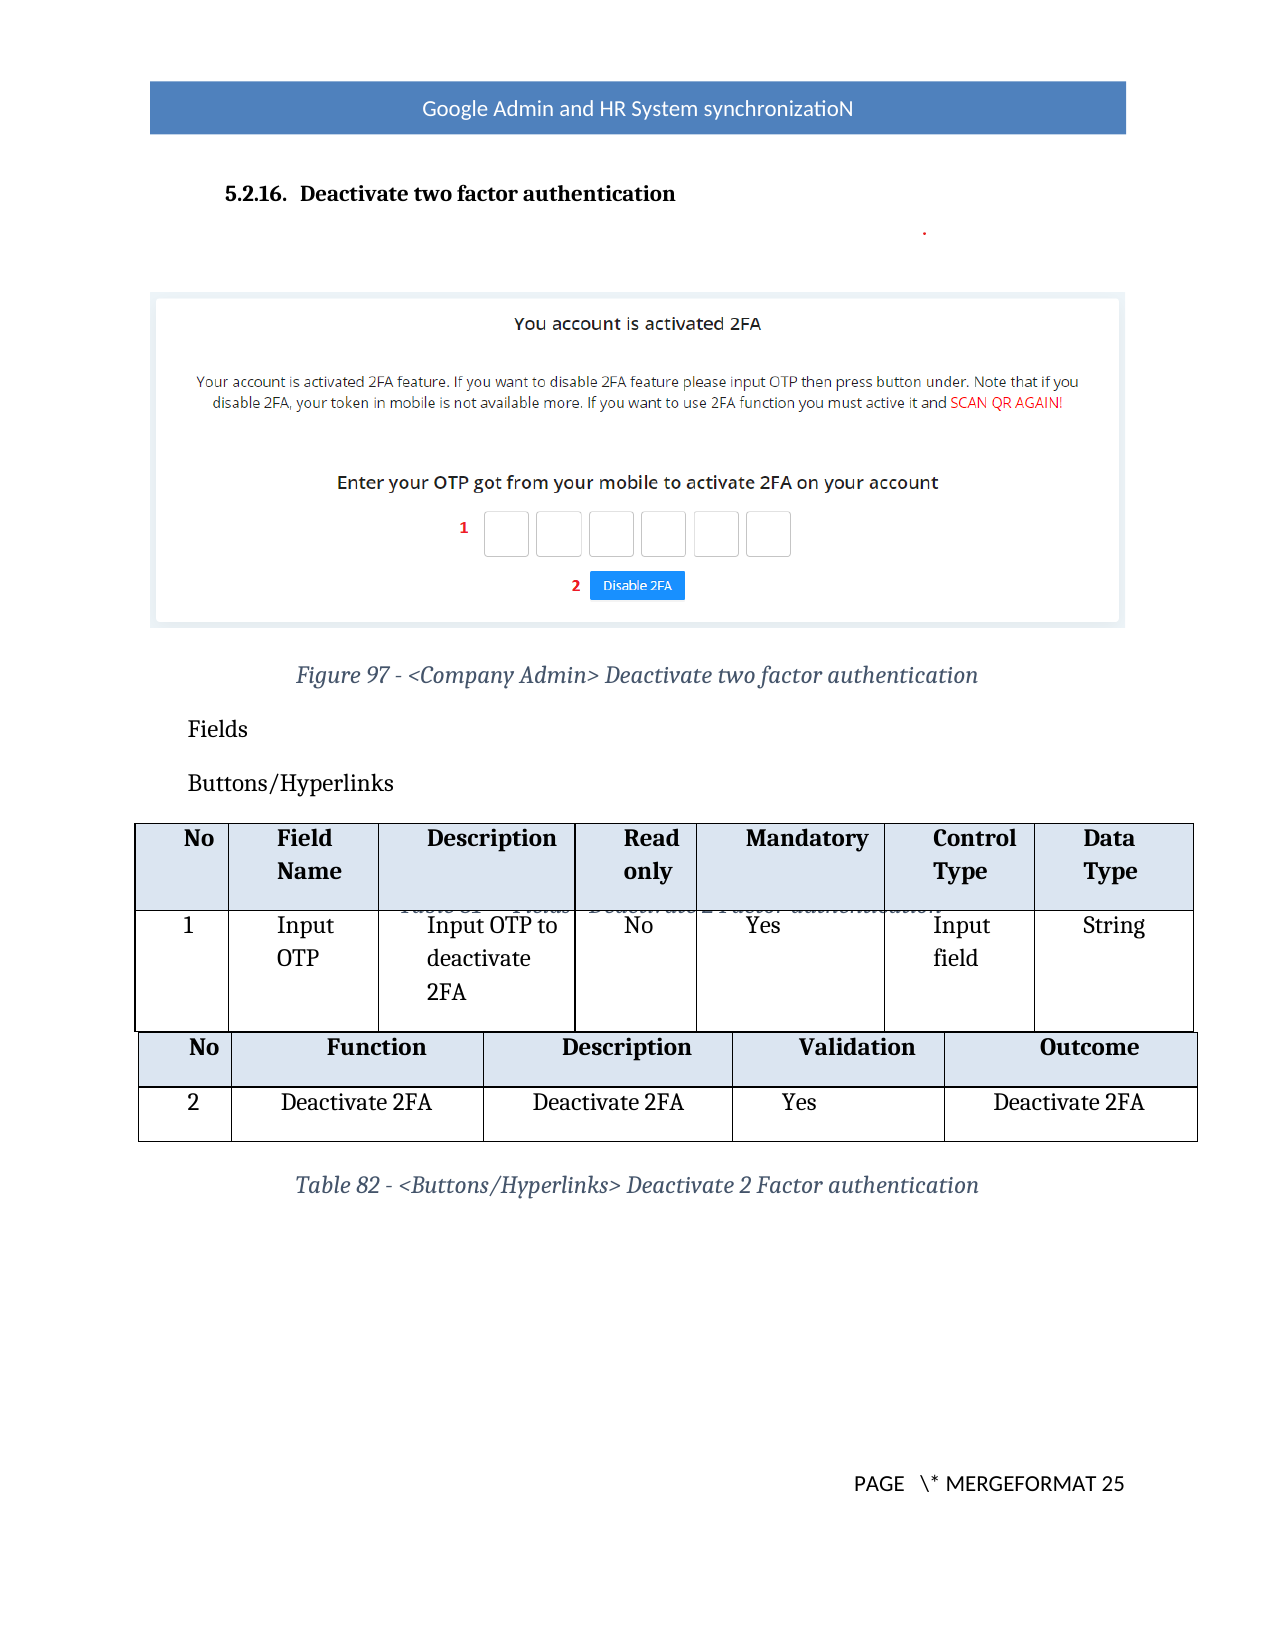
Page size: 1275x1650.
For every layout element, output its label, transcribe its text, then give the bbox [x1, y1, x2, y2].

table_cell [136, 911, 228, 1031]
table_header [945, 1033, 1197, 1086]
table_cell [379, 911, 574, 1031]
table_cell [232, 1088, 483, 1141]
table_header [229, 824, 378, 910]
text Buttons/Hyperlinks [187, 768, 1125, 797]
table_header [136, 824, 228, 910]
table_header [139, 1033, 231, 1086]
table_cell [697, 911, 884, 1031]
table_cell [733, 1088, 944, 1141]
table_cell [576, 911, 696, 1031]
subtitle Deactivate two factor authentication [225, 181, 1125, 207]
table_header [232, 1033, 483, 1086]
picture [150, 231, 1125, 628]
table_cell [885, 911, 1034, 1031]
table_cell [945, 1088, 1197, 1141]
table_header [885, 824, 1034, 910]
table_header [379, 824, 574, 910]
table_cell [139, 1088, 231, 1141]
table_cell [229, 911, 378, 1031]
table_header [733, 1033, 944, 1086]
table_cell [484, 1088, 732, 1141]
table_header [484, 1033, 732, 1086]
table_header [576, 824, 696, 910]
text Fields [187, 715, 1125, 743]
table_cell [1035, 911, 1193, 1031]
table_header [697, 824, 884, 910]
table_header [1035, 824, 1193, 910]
